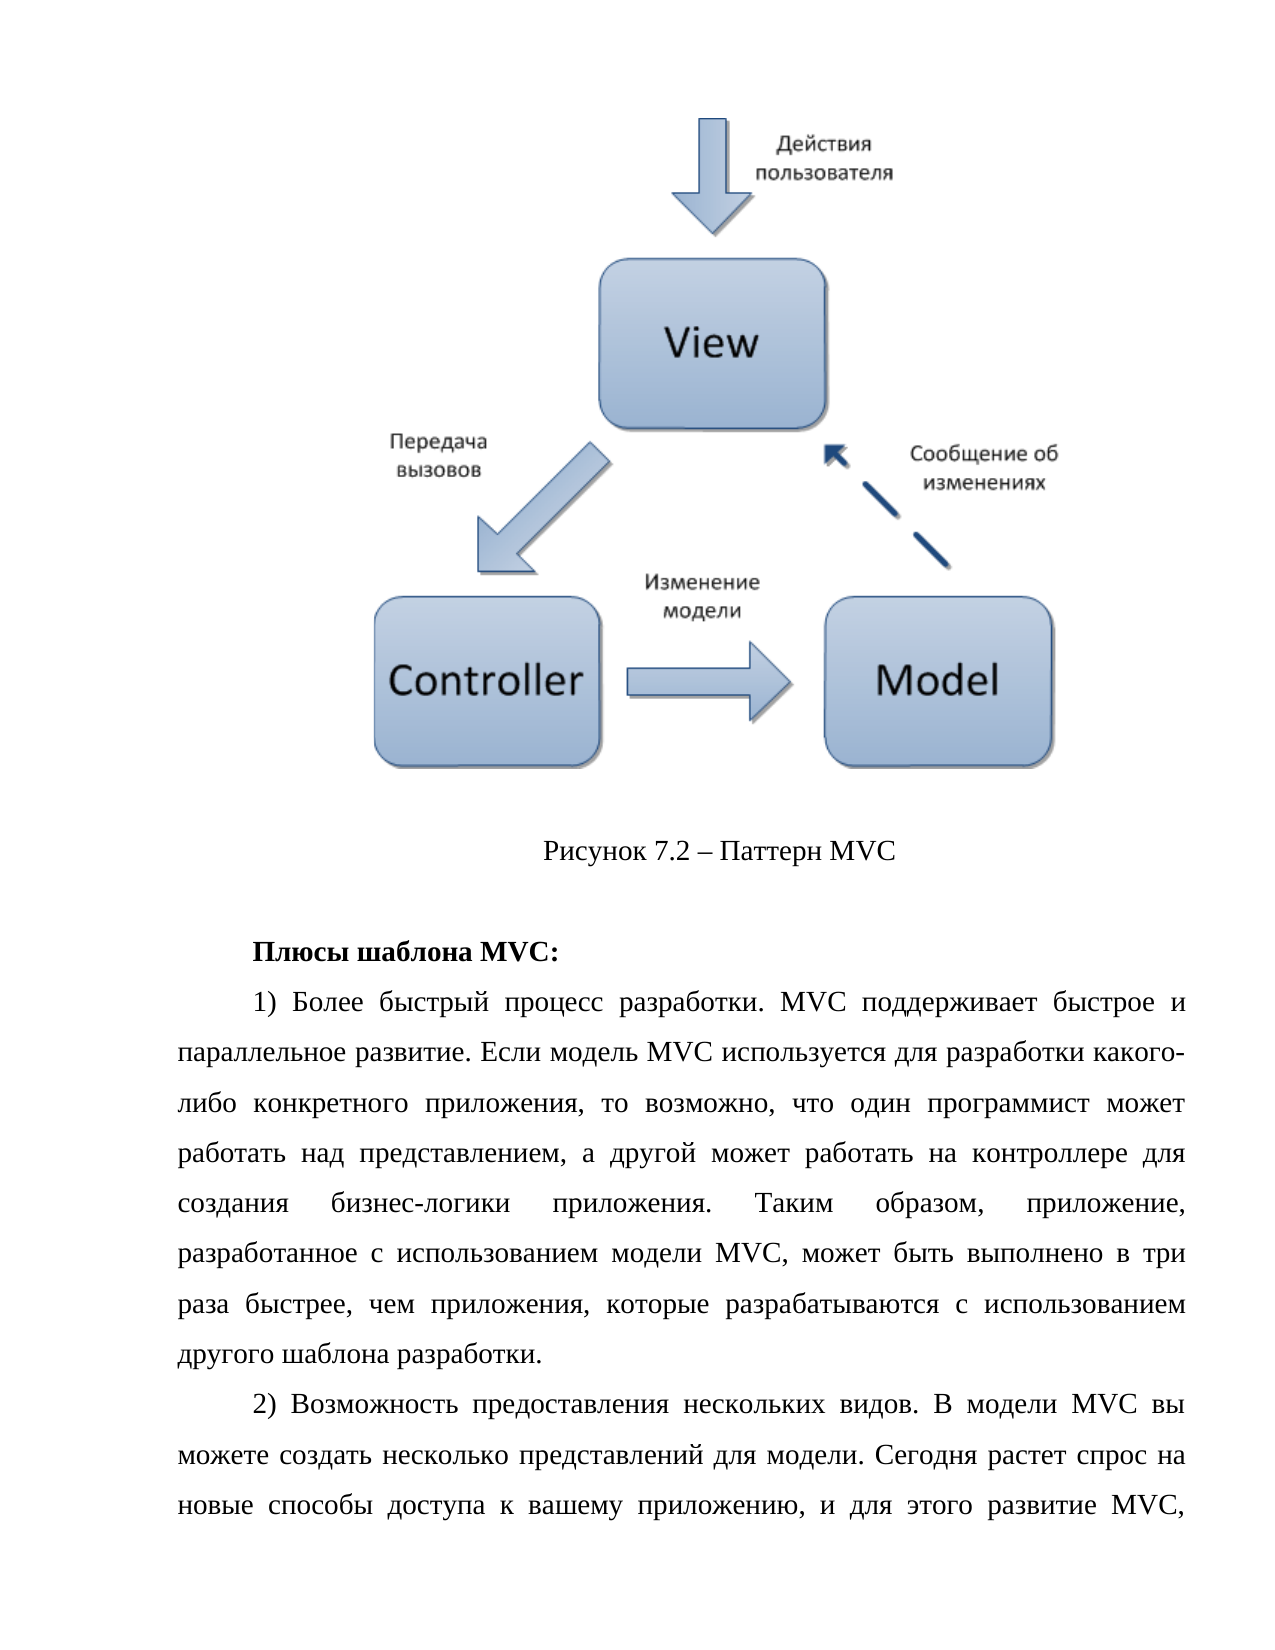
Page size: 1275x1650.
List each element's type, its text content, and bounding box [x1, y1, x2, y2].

text Рисунок 7.2 – Паттерн MVC [177, 833, 1186, 867]
text 1) Более быстрый процесс разработки. MVC поддерживает быстрое и параллельное развитие. Если модель MVC используется для разработки какого-либо конкретного приложения, то возможно, что один программист может работать над представлением, а другой может работать на контроллере для создания бизнес-логики приложения. Таким образом, приложение, разработанное с использованием модели MVC, может быть выполнено в три раза быстрее, чем приложения, которые разрабатываются с использованием другого шаблона разработки. [177, 984, 1186, 1370]
text Плюсы шаблона MVC: [177, 934, 1186, 967]
picture [373, 118, 1066, 769]
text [177, 1387, 1186, 1521]
